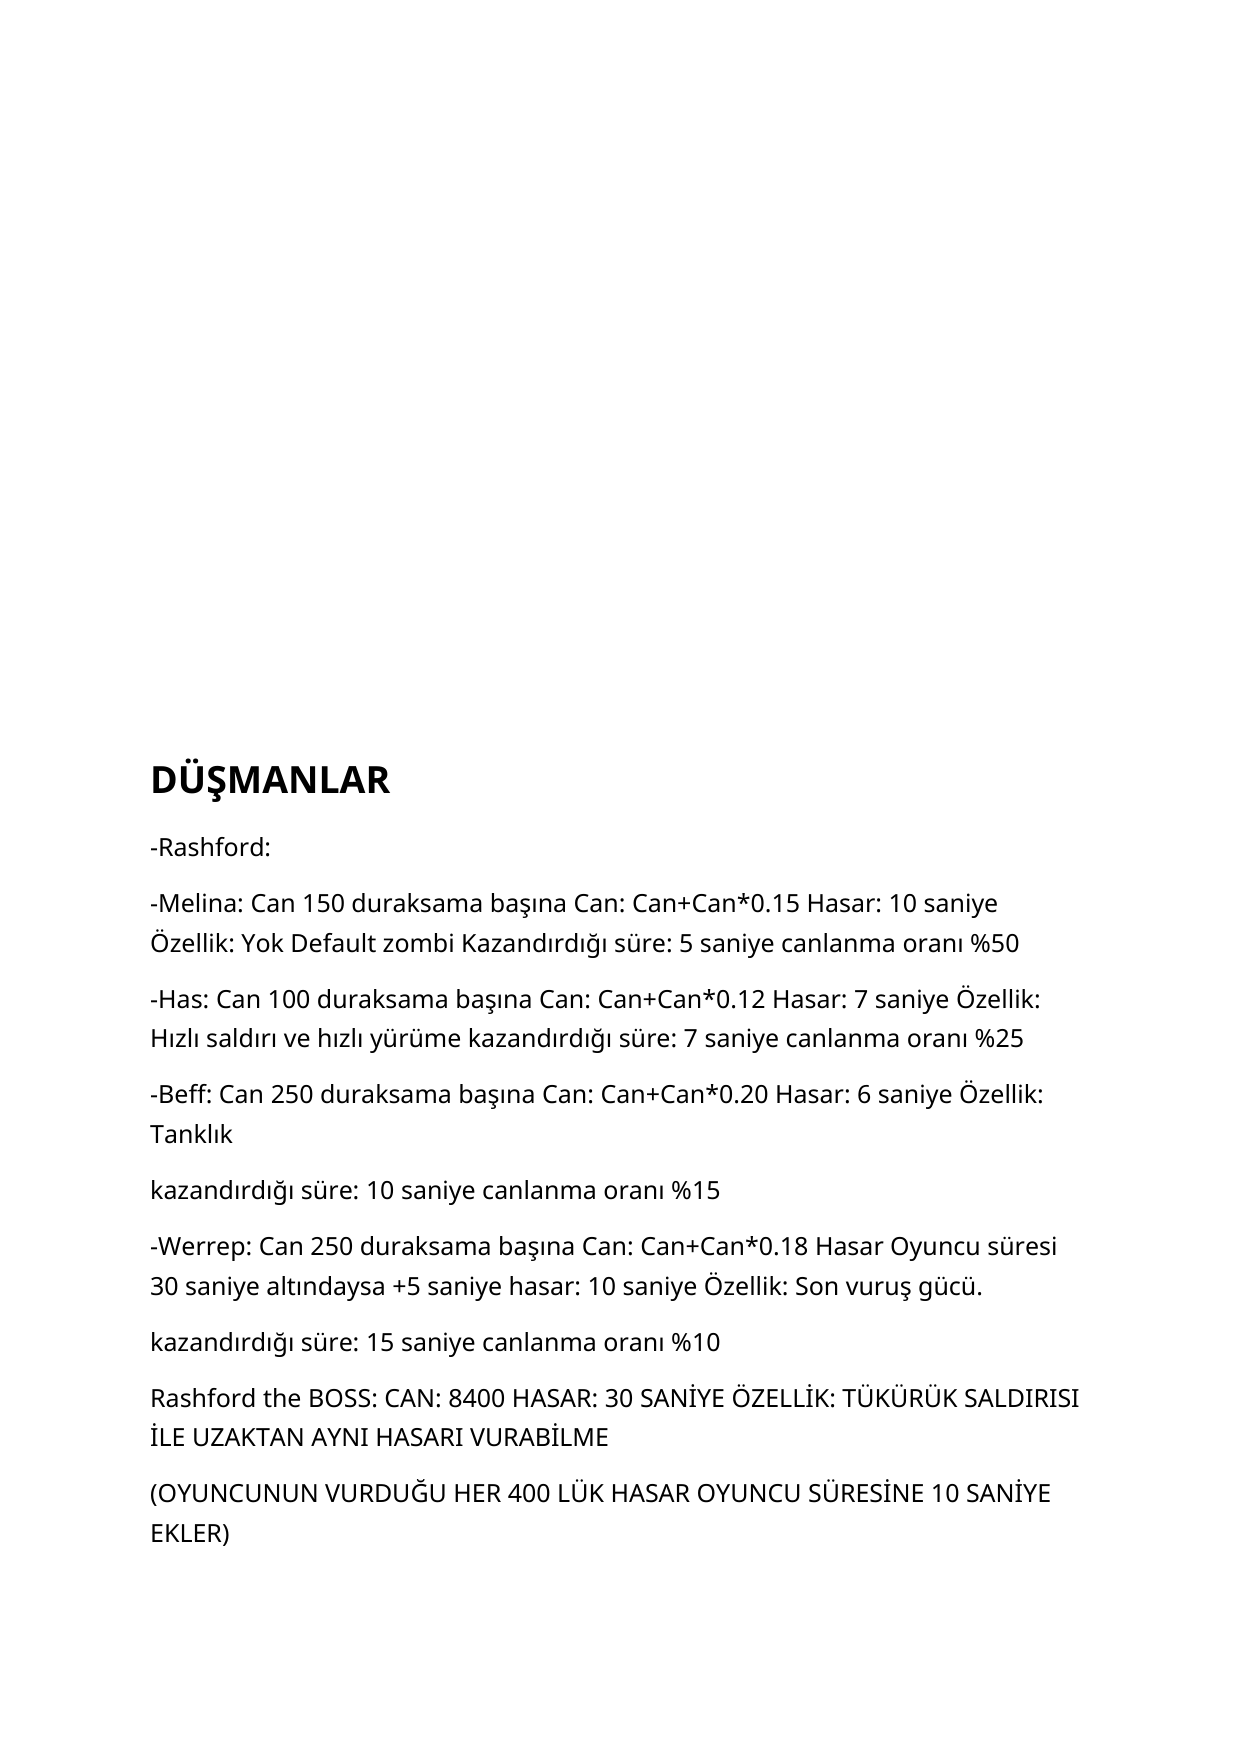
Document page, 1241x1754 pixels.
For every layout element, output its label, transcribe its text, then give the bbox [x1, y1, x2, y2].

text (OYUNCUNUN VURDUĞU HER 400 LÜK HASAR OYUNCU SÜRESİNE 10 SANİYE EKLER) [150, 1476, 1090, 1550]
text -Has: Can 100 duraksama başına Can: Can+Can*0.12 Hasar: 7 saniye Özellik: Hızlı saldırı ve hızlı yürüme kazandırdığı süre: 7 saniye canlanma oranı %25 [150, 981, 1090, 1055]
text -Melina: Can 150 duraksama başına Can: Can+Can*0.15 Hasar: 10 saniye Özellik: Yok Default zombi Kazandırdığı süre: 5 saniye canlanma oranı %50 [150, 886, 1090, 959]
text DÜŞMANLAR [150, 754, 1090, 805]
text Rashford the BOSS: CAN: 8400 HASAR: 30 SANİYE ÖZELLİK: TÜKÜRÜK SALDIRISI İLE UZAKTAN AYNI HASARI VURABİLME [150, 1381, 1090, 1454]
text -Werrep: Can 250 duraksama başına Can: Can+Can*0.18 Hasar Oyuncu süresi 30 saniye altındaysa +5 saniye hasar: 10 saniye Özellik: Son vuruş gücü. [150, 1229, 1090, 1302]
text -Beff: Can 250 duraksama başına Can: Can+Can*0.20 Hasar: 6 saniye Özellik: Tanklık [150, 1077, 1090, 1151]
text -Rashford: [150, 829, 1090, 864]
text kazandırdığı süre: 15 saniye canlanma oranı %10 [150, 1324, 1090, 1358]
text kazandırdığı süre: 10 saniye canlanma oranı %15 [150, 1173, 1090, 1207]
